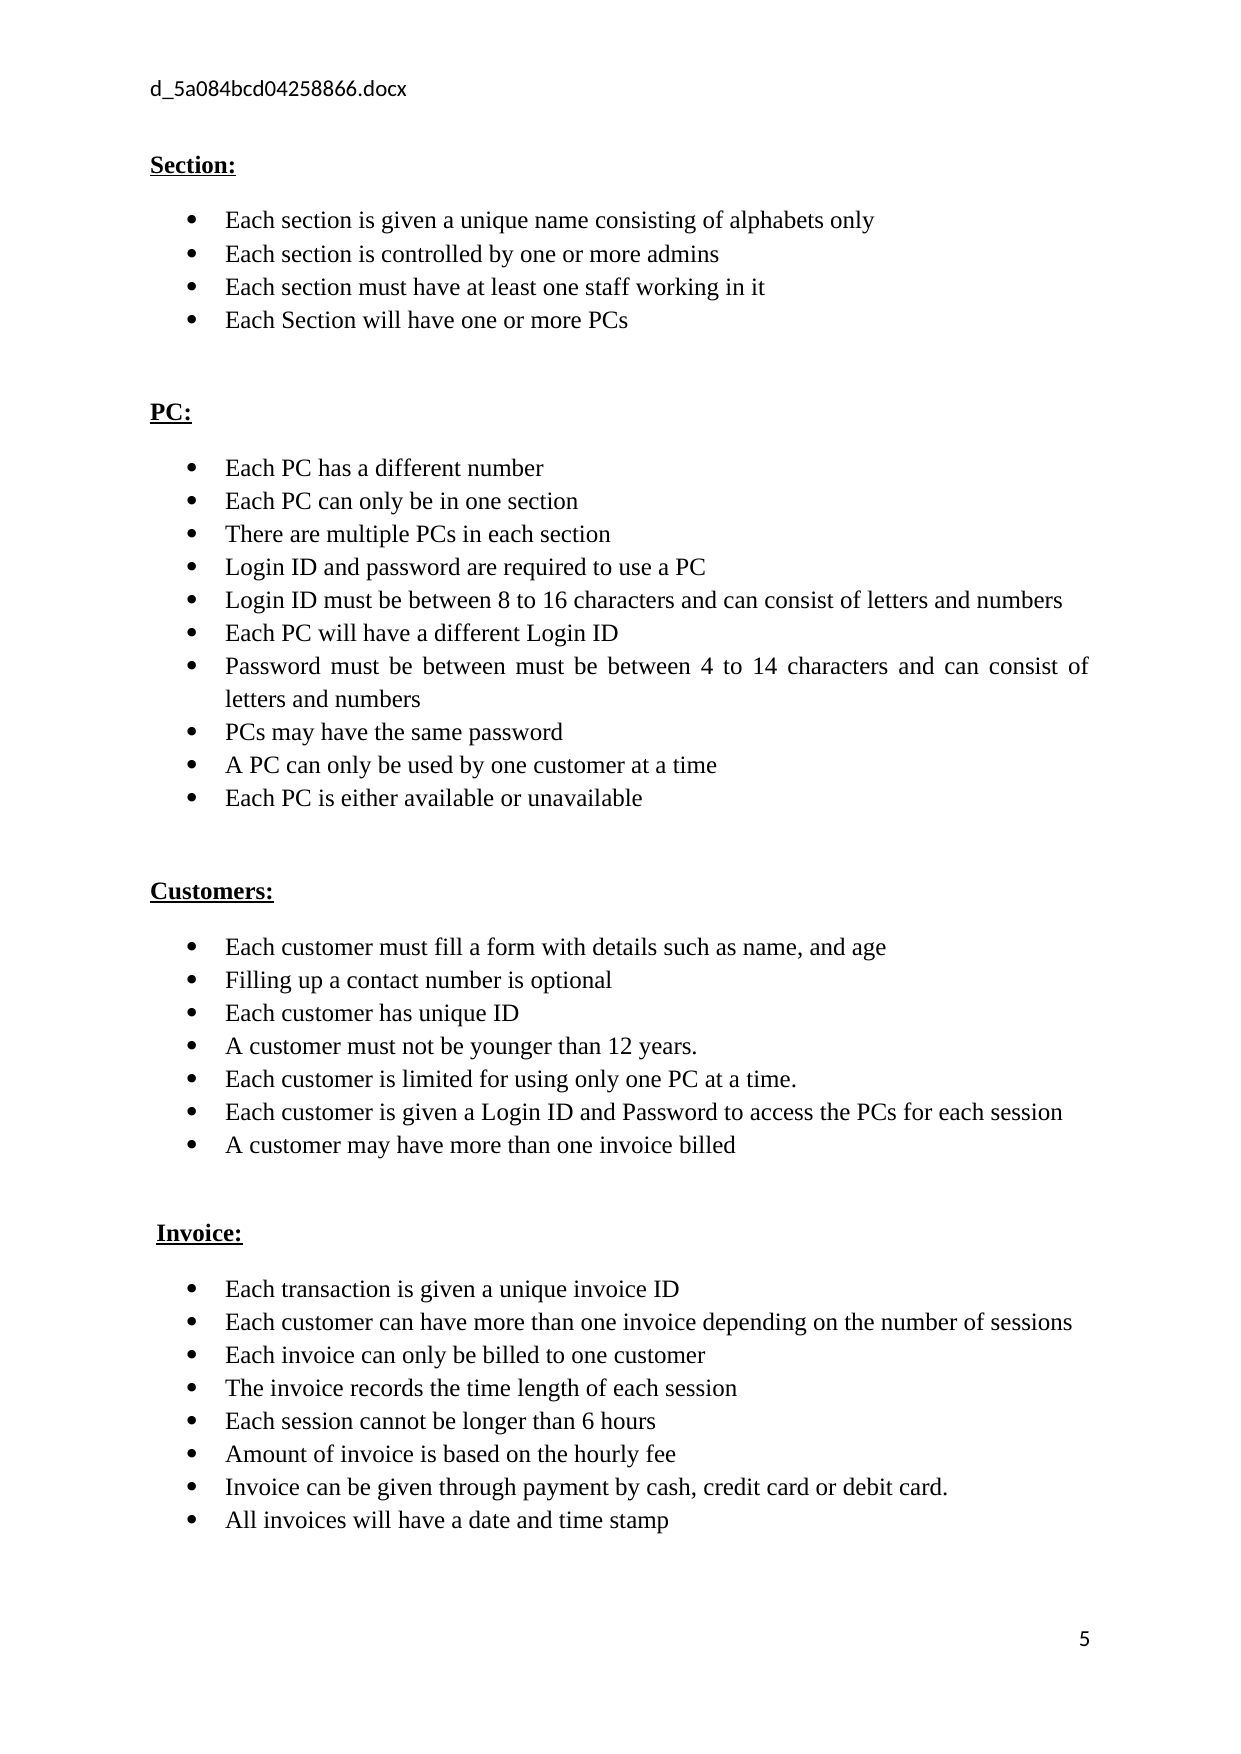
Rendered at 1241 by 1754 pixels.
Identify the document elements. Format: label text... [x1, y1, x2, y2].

list Each section is controlled by one or more admins [187, 239, 1090, 267]
list Each section must have at least one staff working in it [187, 272, 1090, 300]
list Each invoice can only be billed to one customer [187, 1340, 1090, 1369]
list A customer must not be younger than 12 years. [187, 1031, 1090, 1059]
list Invoice can be given through payment by cash, credit card or debit card. [187, 1472, 1090, 1501]
list All invoices will have a date and time stamp [187, 1505, 1090, 1534]
list Each customer is limited for using only one PC at a time. [187, 1064, 1090, 1093]
list Amount of invoice is based on the hourly fee [187, 1439, 1090, 1468]
list Login ID and password are required to use a PC [187, 552, 1090, 581]
list Each PC is either available or unavailable [187, 783, 1090, 812]
list Each PC has a different number [187, 453, 1090, 482]
text Section: [150, 150, 1090, 179]
list Each PC can only be in one section [187, 486, 1090, 515]
list Each section is given a unique name consisting of alphabets only [187, 206, 1090, 234]
list Login ID must be between 8 to 16 characters and can consist of letters and numbers [187, 585, 1090, 614]
list Each Section will have one or more PCs [187, 305, 1090, 333]
list Each session cannot be longer than 6 hours [187, 1406, 1090, 1435]
list Each customer is given a Login ID and Password to access the PCs for each session [187, 1097, 1090, 1126]
list PCs may have the same password [187, 717, 1090, 746]
list There are multiple PCs in each section [187, 519, 1090, 548]
list Each transaction is given a unique invoice ID [187, 1274, 1090, 1303]
list Filling up a contact number is optional [187, 965, 1090, 993]
list A PC can only be used by one customer at a time [187, 750, 1090, 779]
list Password must be between must be between 4 to 14 characters and can consist of letters and numbers [187, 651, 1090, 713]
list Each customer has unique ID [187, 998, 1090, 1027]
list Each PC will have a different Login ID [187, 618, 1090, 647]
list A customer may have more than one invoice billed [187, 1130, 1090, 1159]
list Each customer must fill a form with details such as name, and age [187, 932, 1090, 961]
list Each customer can have more than one invoice depending on the number of sessions [187, 1307, 1090, 1336]
list The invoice records the time length of each session [187, 1373, 1090, 1402]
text PC: [150, 397, 1090, 426]
text Customers: [150, 876, 1090, 905]
text Invoice: [150, 1218, 1090, 1247]
